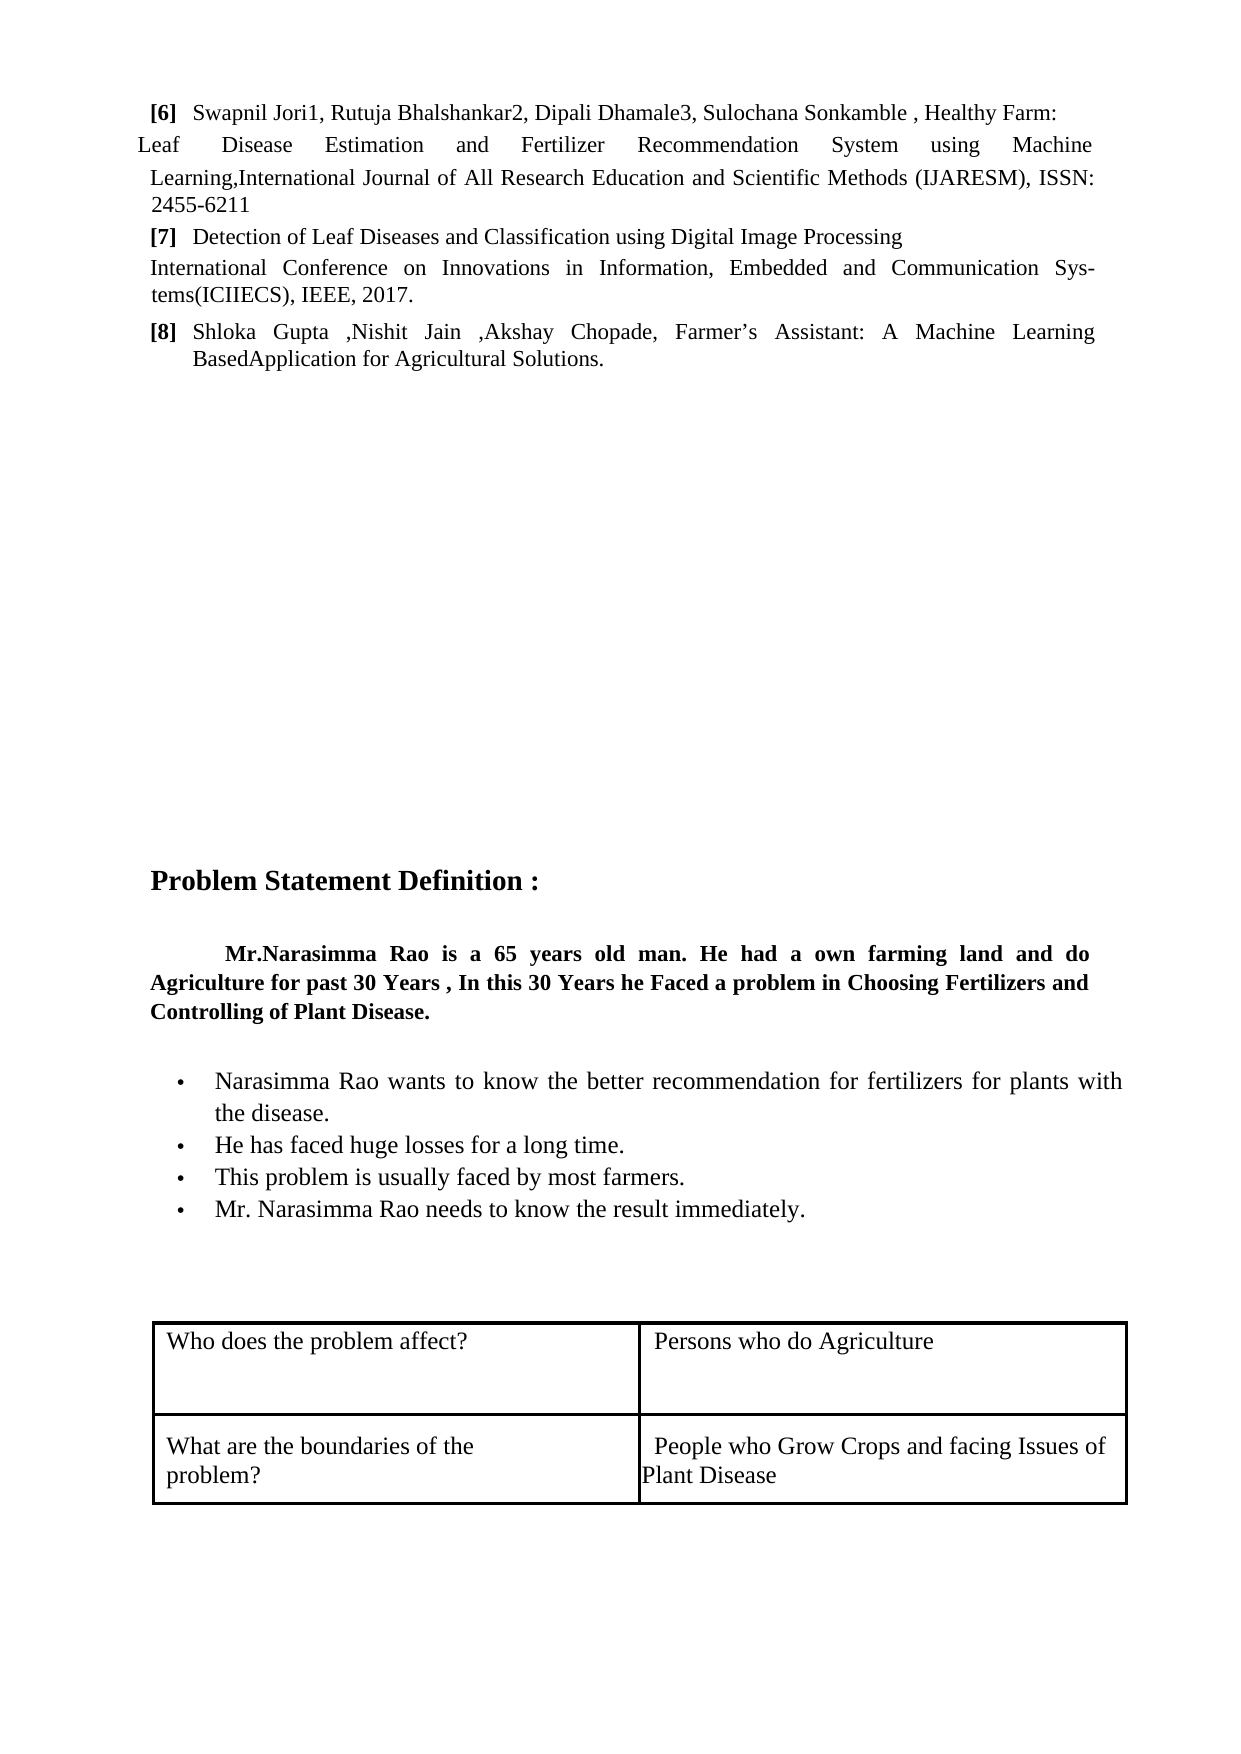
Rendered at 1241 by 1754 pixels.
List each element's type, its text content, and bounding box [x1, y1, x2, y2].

text Leaf Disease Estimation and Fertilizer Recommendation System using Machine [137, 131, 1130, 157]
table_cell What are the boundaries of the problem? [155, 1416, 638, 1502]
text International Conference on Innovations in Information, Embedded and Communication Sys- tems(ICIIECS), IEEE, 2017. [150, 254, 1097, 308]
text Learning,International Journal of All Research Education and Scientific Methods (IJARESM), ISSN: 2455-6211 [150, 164, 1097, 217]
table_header Persons who do Agriculture [641, 1325, 1125, 1413]
list Swapnil Jori1, Rutuja Bhalshankar2, Dipali Dhamale3, Sulochana Sonkamble , Healthy Farm: [150, 99, 1097, 125]
list This problem is usually faced by most farmers. [177, 1162, 1124, 1191]
list Narasimma Rao wants to know the better recommendation for fertilizers for plants with the disease. [177, 1066, 1124, 1127]
list Mr. Narasimma Rao needs to know the result immediately. [177, 1194, 1124, 1223]
text Mr.Narasimma Rao is a 65 years old man. He had a own farming land and do Agriculture for past 30 Years , In this 30 Years he Faced a problem in Choosing Fertilizers and Controlling of Plant Disease. [150, 940, 1091, 1024]
list Shloka Gupta ,Nishit Jain ,Akshay Chopade, Farmer’s Assistant: A Machine Learning BasedApplication for Agricultural Solutions. [150, 318, 1097, 372]
table_cell People who Grow Crops and facing Issues of Plant Disease [641, 1416, 1125, 1502]
list Detection of Leaf Diseases and Classification using Digital Image Processing [150, 223, 1097, 249]
text Problem Statement Definition : [150, 863, 1130, 897]
list He has faced huge losses for a long time. [177, 1130, 1124, 1159]
table_header Who does the problem affect? [155, 1325, 638, 1413]
